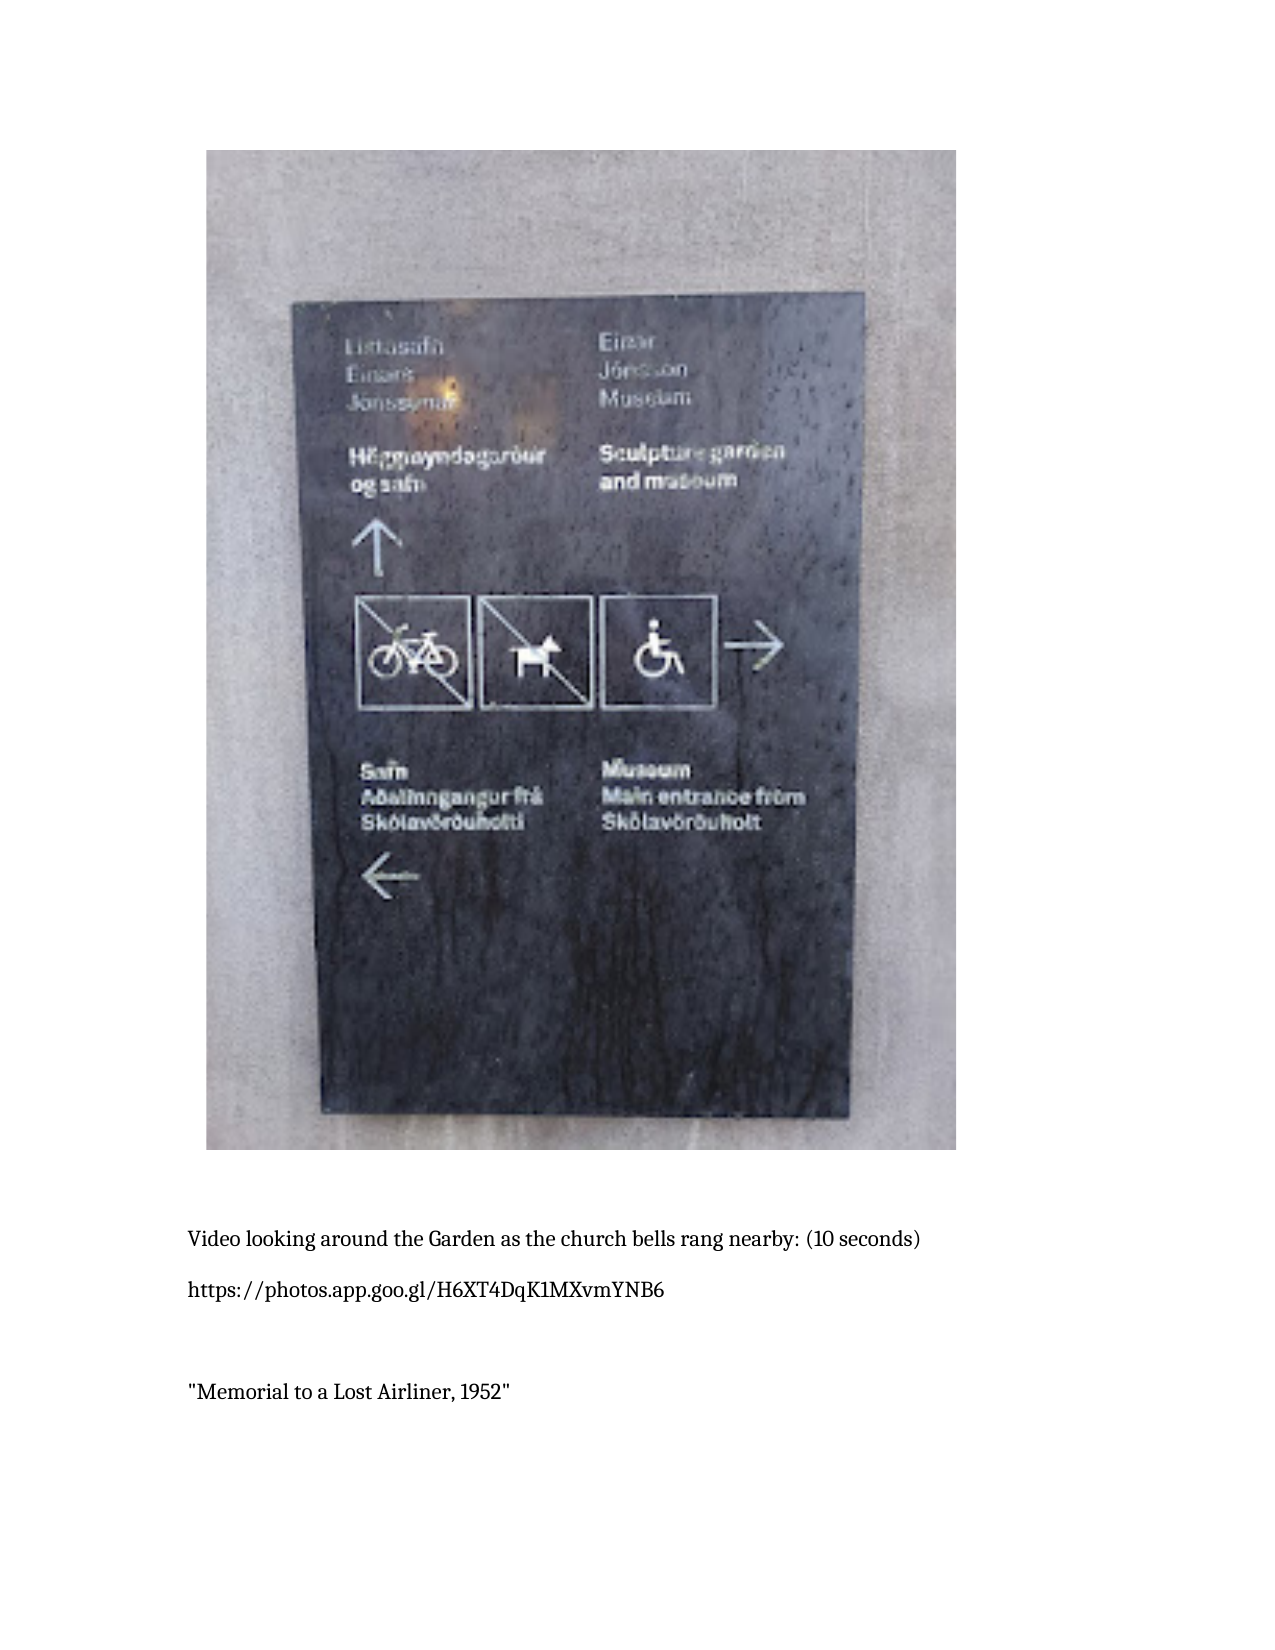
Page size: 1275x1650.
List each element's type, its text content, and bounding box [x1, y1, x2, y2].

text "Memorial to a Lost Airliner, 1952" [187, 1379, 1087, 1405]
text https://photos.app.goo.gl/H6XT4DqK1MXvmYNB6 [187, 1277, 1087, 1303]
text Video looking around the Garden as the church bells rang nearby: (10 seconds) [187, 1226, 1087, 1252]
picture [206, 150, 957, 1150]
